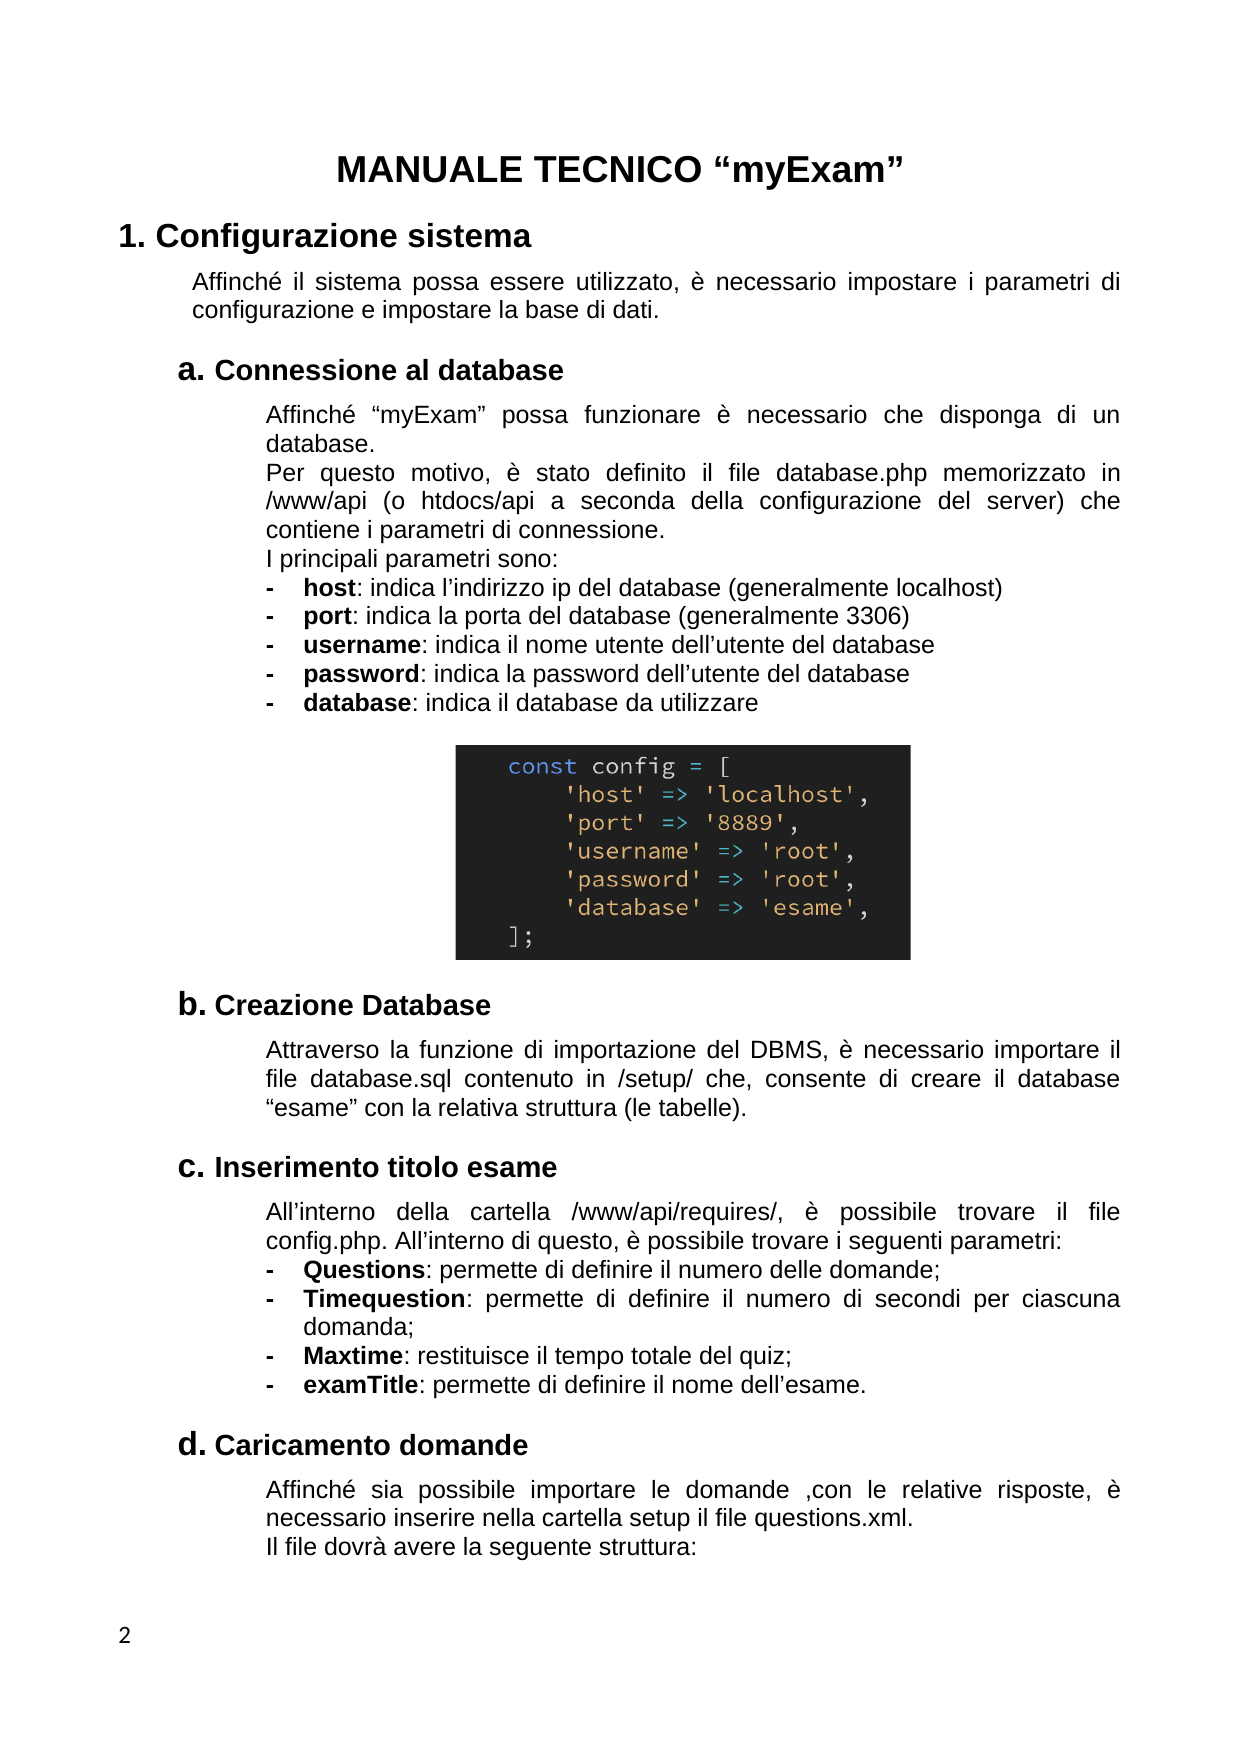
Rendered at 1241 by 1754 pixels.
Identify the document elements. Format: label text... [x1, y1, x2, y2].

list Questions: permette di definire il numero delle domande; [266, 1255, 1122, 1284]
text All’interno della cartella /www/api/requires/, è possibile trovare il file config.php. All’interno di questo, è possibile trovare i seguenti parametri: [266, 1197, 1122, 1255]
text Affinché “myExam” possa funzionare è necessario che disponga di un database. [266, 400, 1122, 458]
text Caricamento domande [177, 1424, 1122, 1462]
text Per questo motivo, è stato definito il file database.php memorizzato in /www/api (o htdocs/api a seconda della configurazione del server) che contiene i parametri di connessione. [266, 458, 1122, 544]
text Configurazione sistema [118, 216, 1122, 254]
picture [455, 745, 911, 960]
list examTitle: permette di definire il nome dell’esame. [266, 1370, 1122, 1399]
text Affinché il sistema possa essere utilizzato, è necessario impostare i parametri di configurazione e impostare la base di dati. [192, 267, 1122, 324]
text Affinché sia possibile importare le domande ,con le relative risposte, è necessario inserire nella cartella setup il file questions.xml. [266, 1474, 1122, 1532]
list password: indica la password dell’utente del database [266, 659, 1122, 688]
text I principali parametri sono: [266, 544, 1122, 573]
text MANUALE TECNICO “myExam” [118, 148, 1122, 191]
text Il file dovrà avere la seguente struttura: [266, 1532, 1122, 1561]
list username: indica il nome utente dell’utente del database [266, 630, 1122, 659]
list Timequestion: permette di definire il numero di secondi per ciascuna domanda; [266, 1284, 1122, 1341]
text Creazione Database [177, 984, 1122, 1023]
list Maxtime: restituisce il tempo totale del quiz; [266, 1341, 1122, 1370]
list port: indica la porta del database (generalmente 3306) [266, 601, 1122, 630]
list host: indica l’indirizzo ip del database (generalmente localhost) [266, 573, 1122, 601]
list database: indica il database da utilizzare [266, 688, 1122, 716]
text Connessione al database [177, 349, 1122, 388]
text Inserimento titolo esame [177, 1146, 1122, 1185]
text Attraverso la funzione di importazione del DBMS, è necessario importare il file database.sql contenuto in /setup/ che, consente di creare il database “esame” con la relativa struttura (le tabelle). [266, 1035, 1122, 1121]
